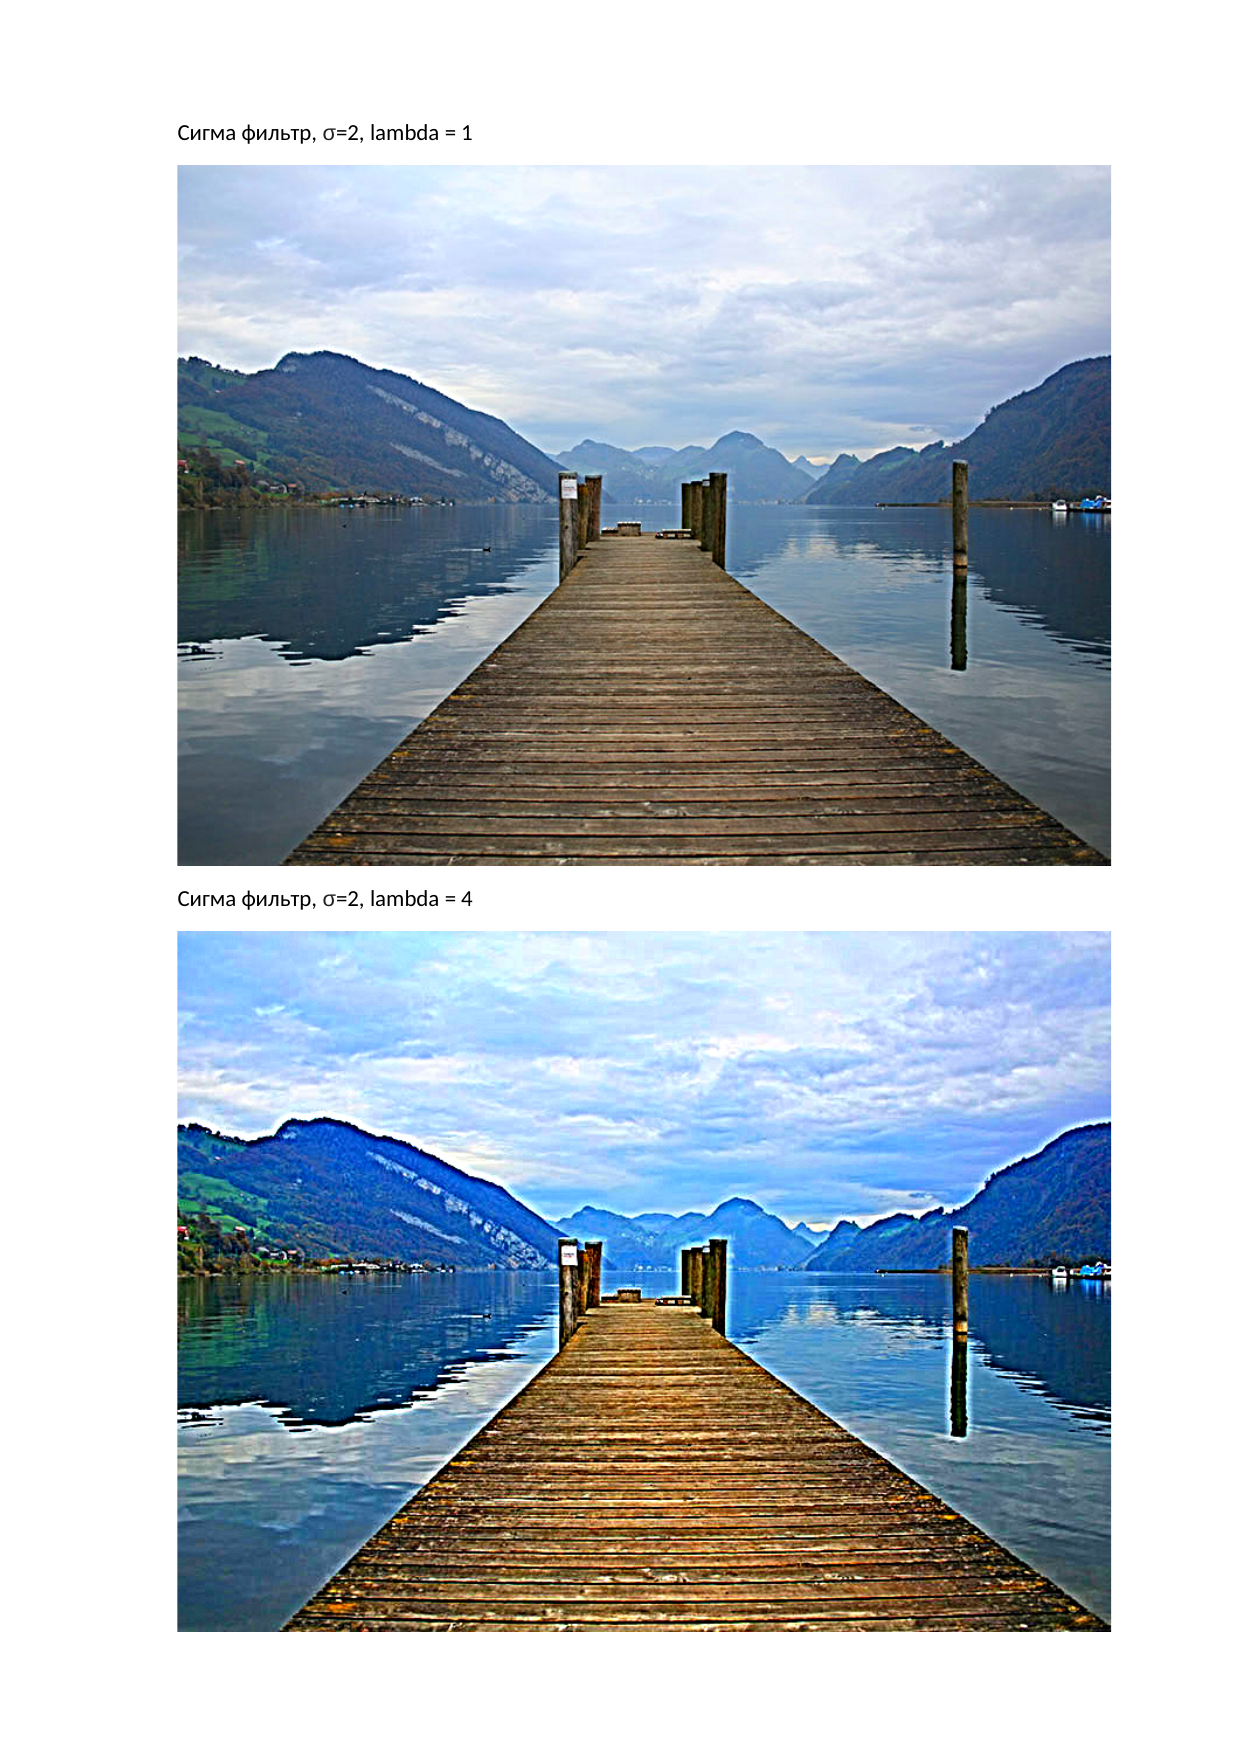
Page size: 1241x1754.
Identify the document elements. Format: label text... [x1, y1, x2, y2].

text Сигма фильтр, σ=2, lambda = 1 [177, 118, 1152, 146]
picture [177, 931, 1112, 1632]
text Сигма фильтр, σ=2, lambda = 4 [177, 884, 1152, 912]
picture [177, 165, 1112, 866]
